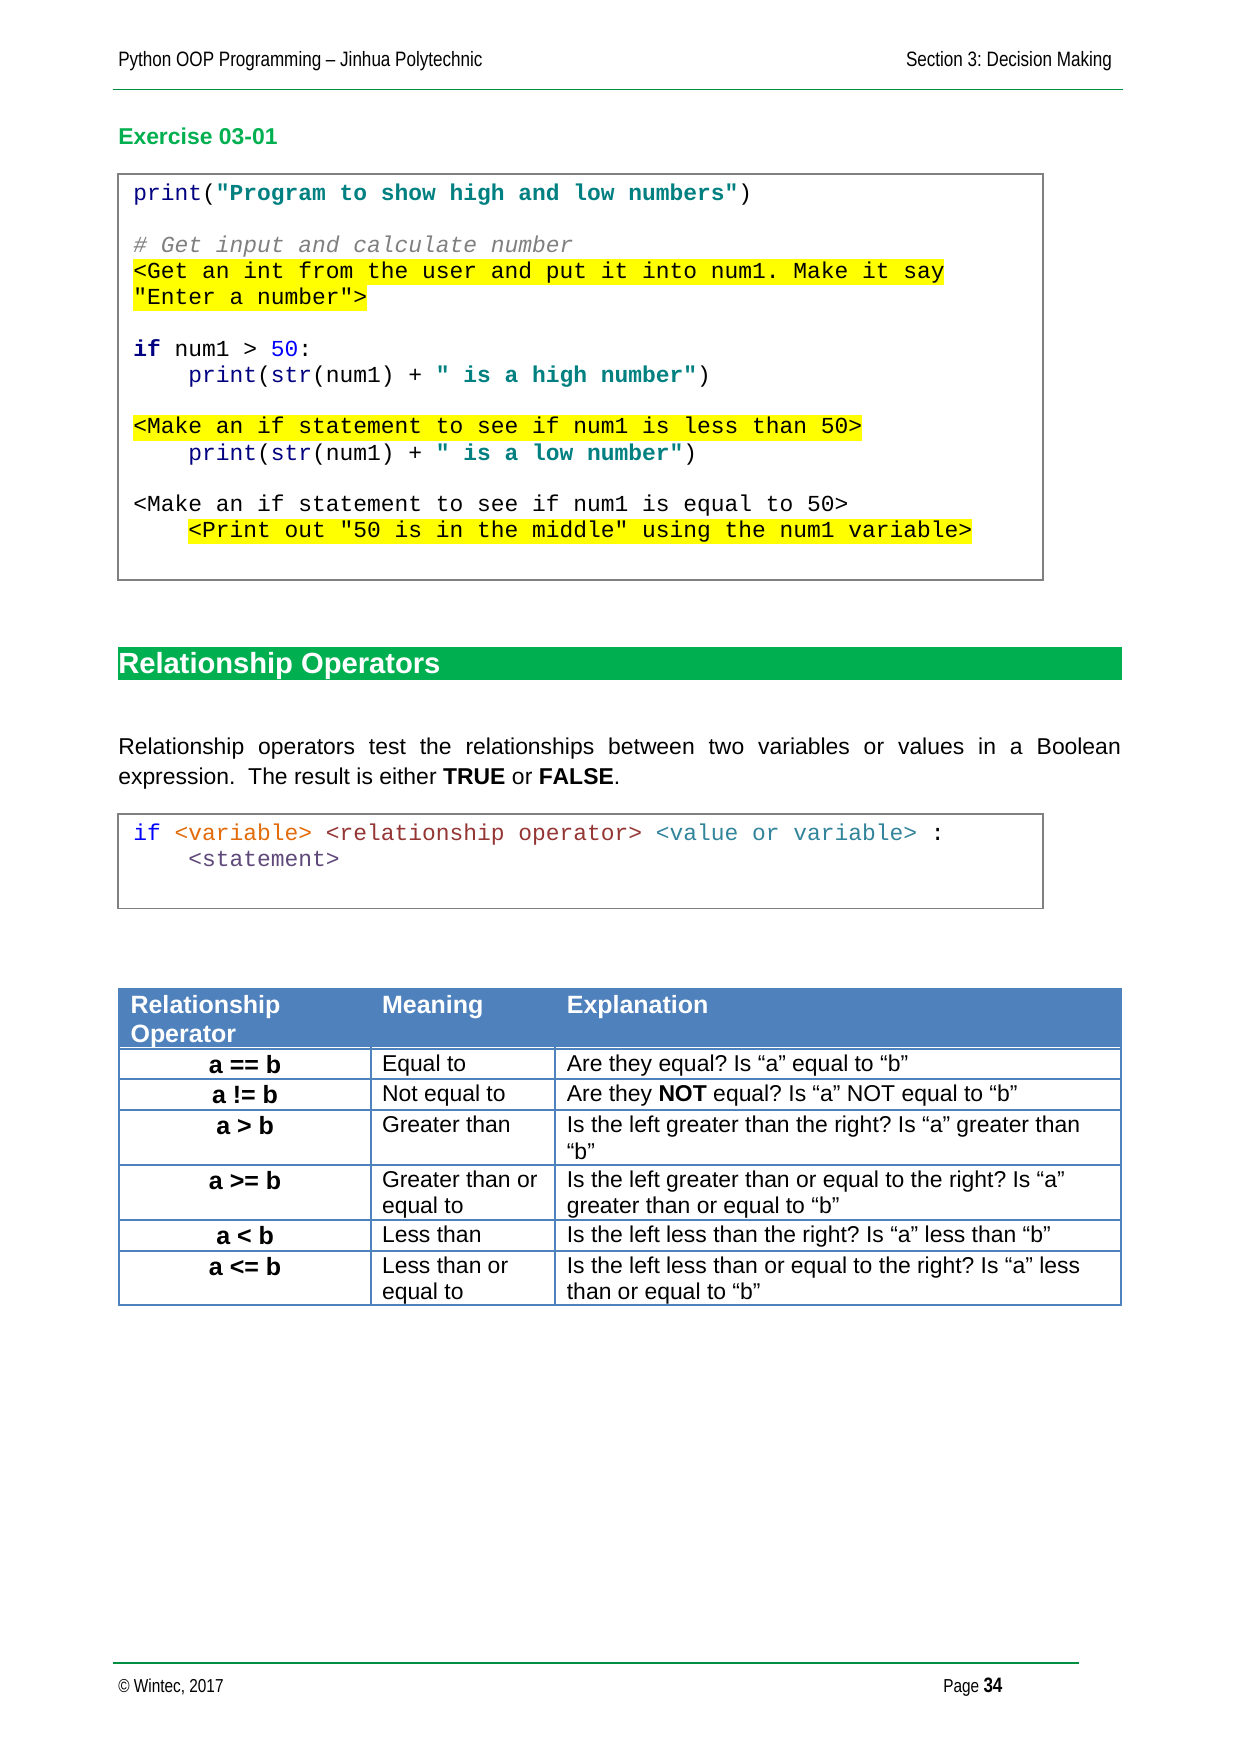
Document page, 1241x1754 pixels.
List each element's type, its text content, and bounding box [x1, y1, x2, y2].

table_cell a == b [120, 1050, 370, 1078]
table_header Relationship Operator [120, 990, 370, 1047]
table_cell a > b [120, 1111, 370, 1164]
table_cell Are they NOT equal? Is “a” NOT equal to “b” [556, 1080, 1120, 1109]
subtitle Relationship Operators [118, 647, 1122, 680]
table_cell a != b [120, 1080, 370, 1109]
table_cell a >= b [120, 1166, 370, 1219]
text Relationship operators test the relationships between two variables or values in a Boolean expression. The result is either TRUE or FALSE. [118, 733, 1122, 789]
table_cell Is the left greater than or equal to the right? Is “a” greater than or equal to “b” [556, 1166, 1120, 1219]
table_cell a <= b [120, 1252, 370, 1304]
table_cell Is the left less than or equal to the right? Is “a” less than or equal to “b” [556, 1252, 1120, 1304]
table_cell Is the left greater than the right? Is “a” greater than “b” [556, 1111, 1120, 1164]
table_cell Is the left less than the right? Is “a” less than “b” [556, 1221, 1120, 1249]
table_header Explanation [556, 990, 1120, 1047]
table_cell Greater than [372, 1111, 554, 1164]
table_cell Less than or equal to [372, 1252, 554, 1304]
table_cell Not equal to [372, 1080, 554, 1109]
table_cell Equal to [372, 1050, 554, 1078]
table_cell Less than [372, 1221, 554, 1249]
text Exercise 03-01 [118, 123, 1122, 149]
table_cell Are they equal? Is “a” equal to “b” [556, 1050, 1120, 1078]
table_cell Greater than or equal to [372, 1166, 554, 1219]
table_header Meaning [372, 990, 554, 1047]
table_cell a < b [120, 1221, 370, 1249]
